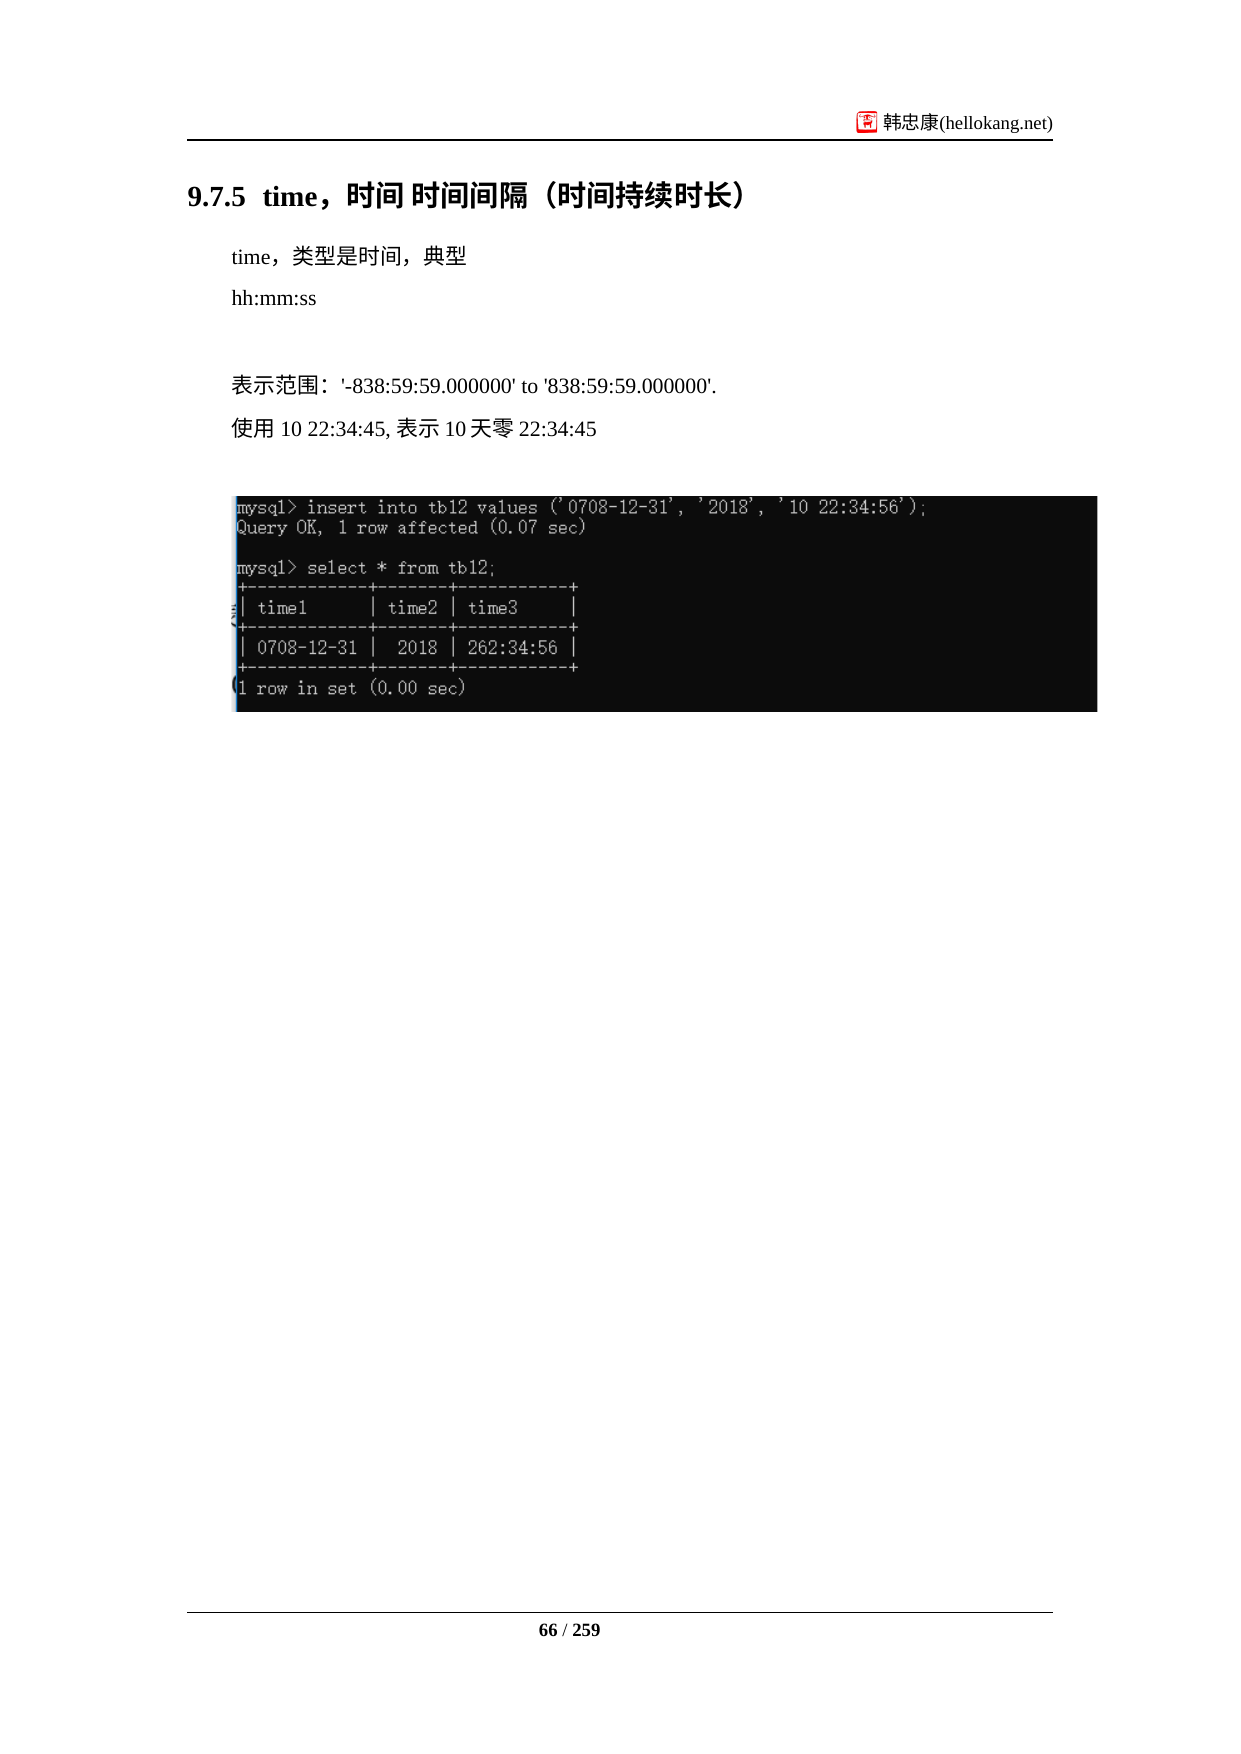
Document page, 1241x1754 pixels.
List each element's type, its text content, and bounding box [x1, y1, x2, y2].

text 表示范围：'-838:59:59.000000' to '838:59:59.000000'. [187, 367, 1053, 400]
picture [231, 496, 1098, 712]
picture [856, 111, 878, 133]
text hh:mm:ss [187, 282, 1053, 314]
text 使用 10 22:34:45, 表示10天零22:34:45 [187, 410, 1053, 443]
text time，类型是时间，典型 [187, 239, 1053, 271]
subtitle time，时间 时间间隔（时间持续时长） [187, 161, 1053, 226]
